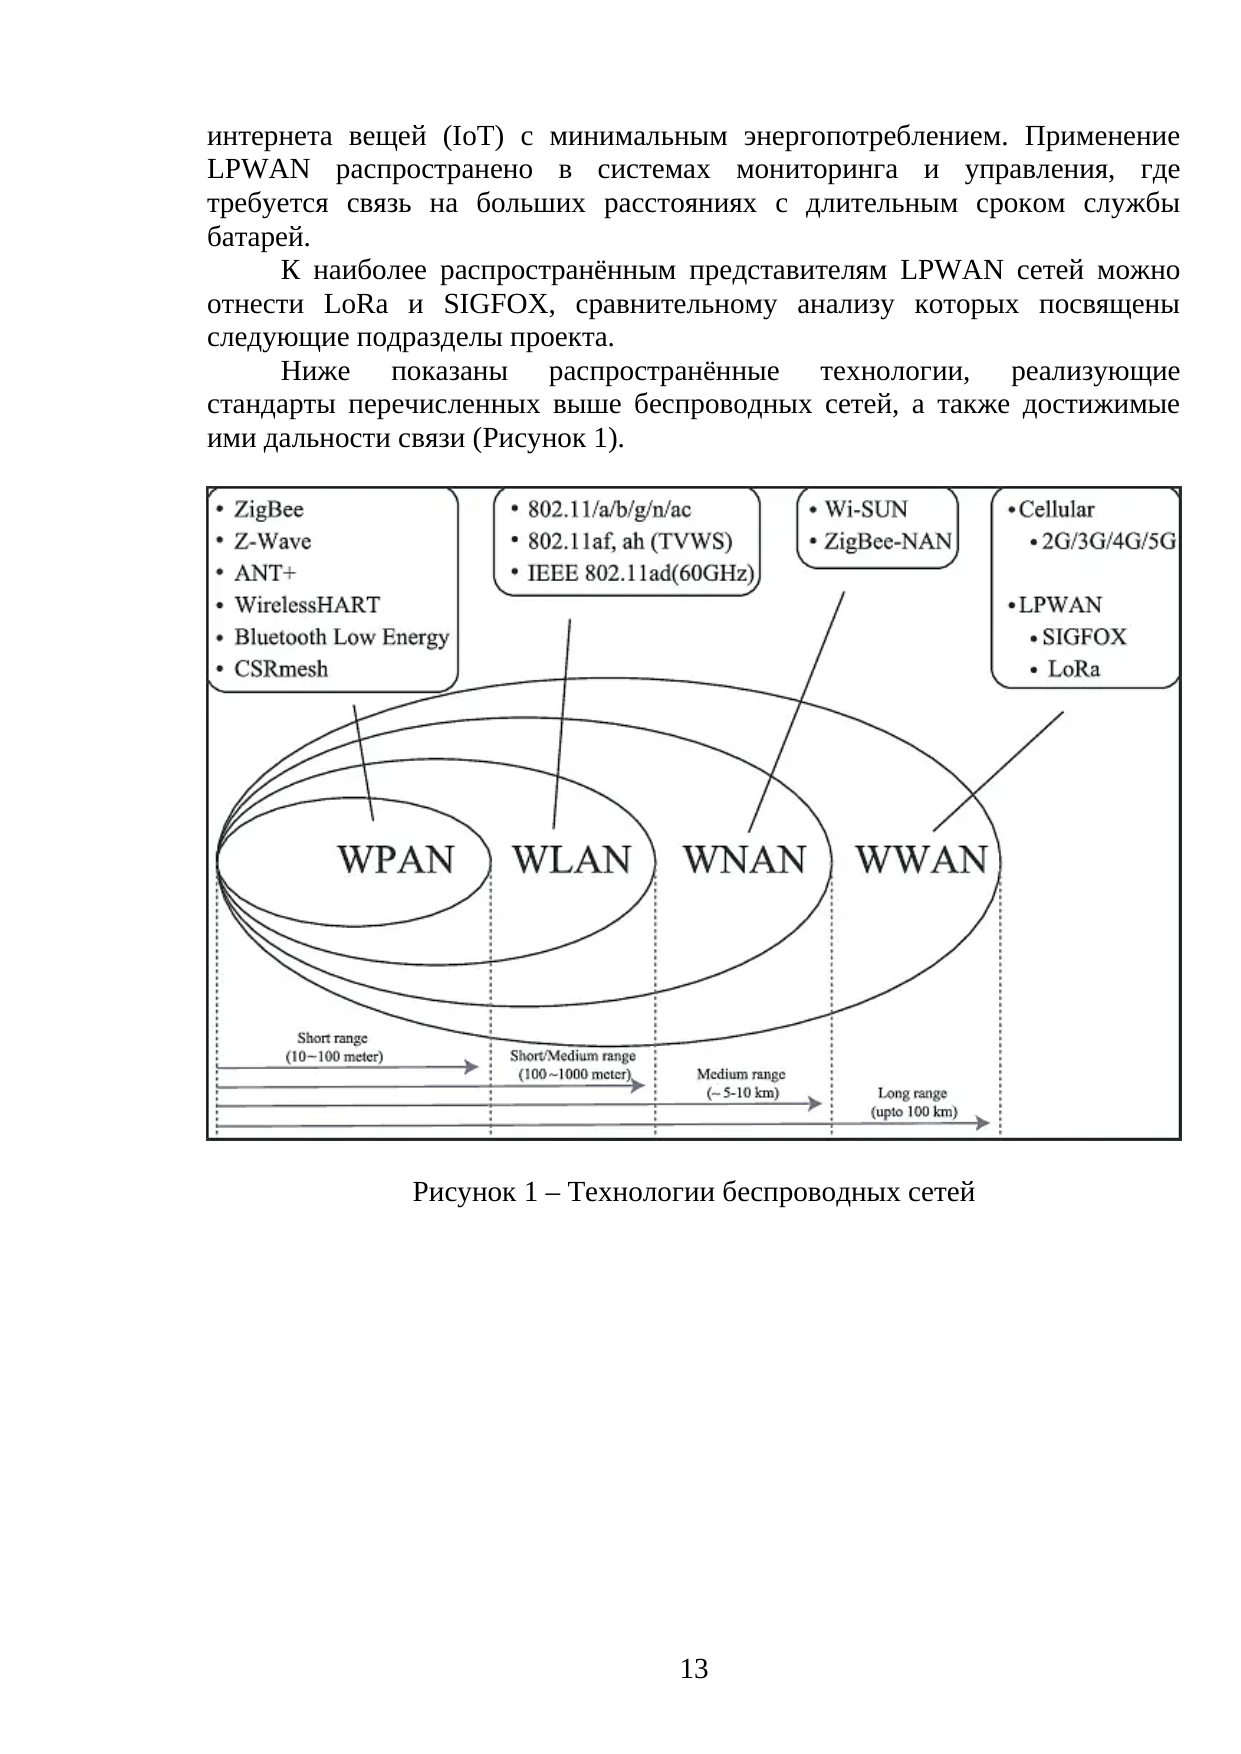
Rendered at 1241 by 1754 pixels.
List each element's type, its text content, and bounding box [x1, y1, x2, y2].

picture [206, 486, 1182, 1141]
text К наиболее распространённым представителям LPWAN сетей можно отнести LoRa и SIGFOX, сравнительному анализу которых посвящены следующие подразделы проекта. [207, 252, 1181, 353]
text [207, 118, 1181, 252]
text Ниже показаны распространённые технологии, реализующие стандарты перечисленных выше беспроводных сетей, а также достижимые ими дальности связи (Рисунок 1). [207, 353, 1181, 453]
text Рисунок – Технологии беспроводных сетей [207, 1174, 1181, 1207]
